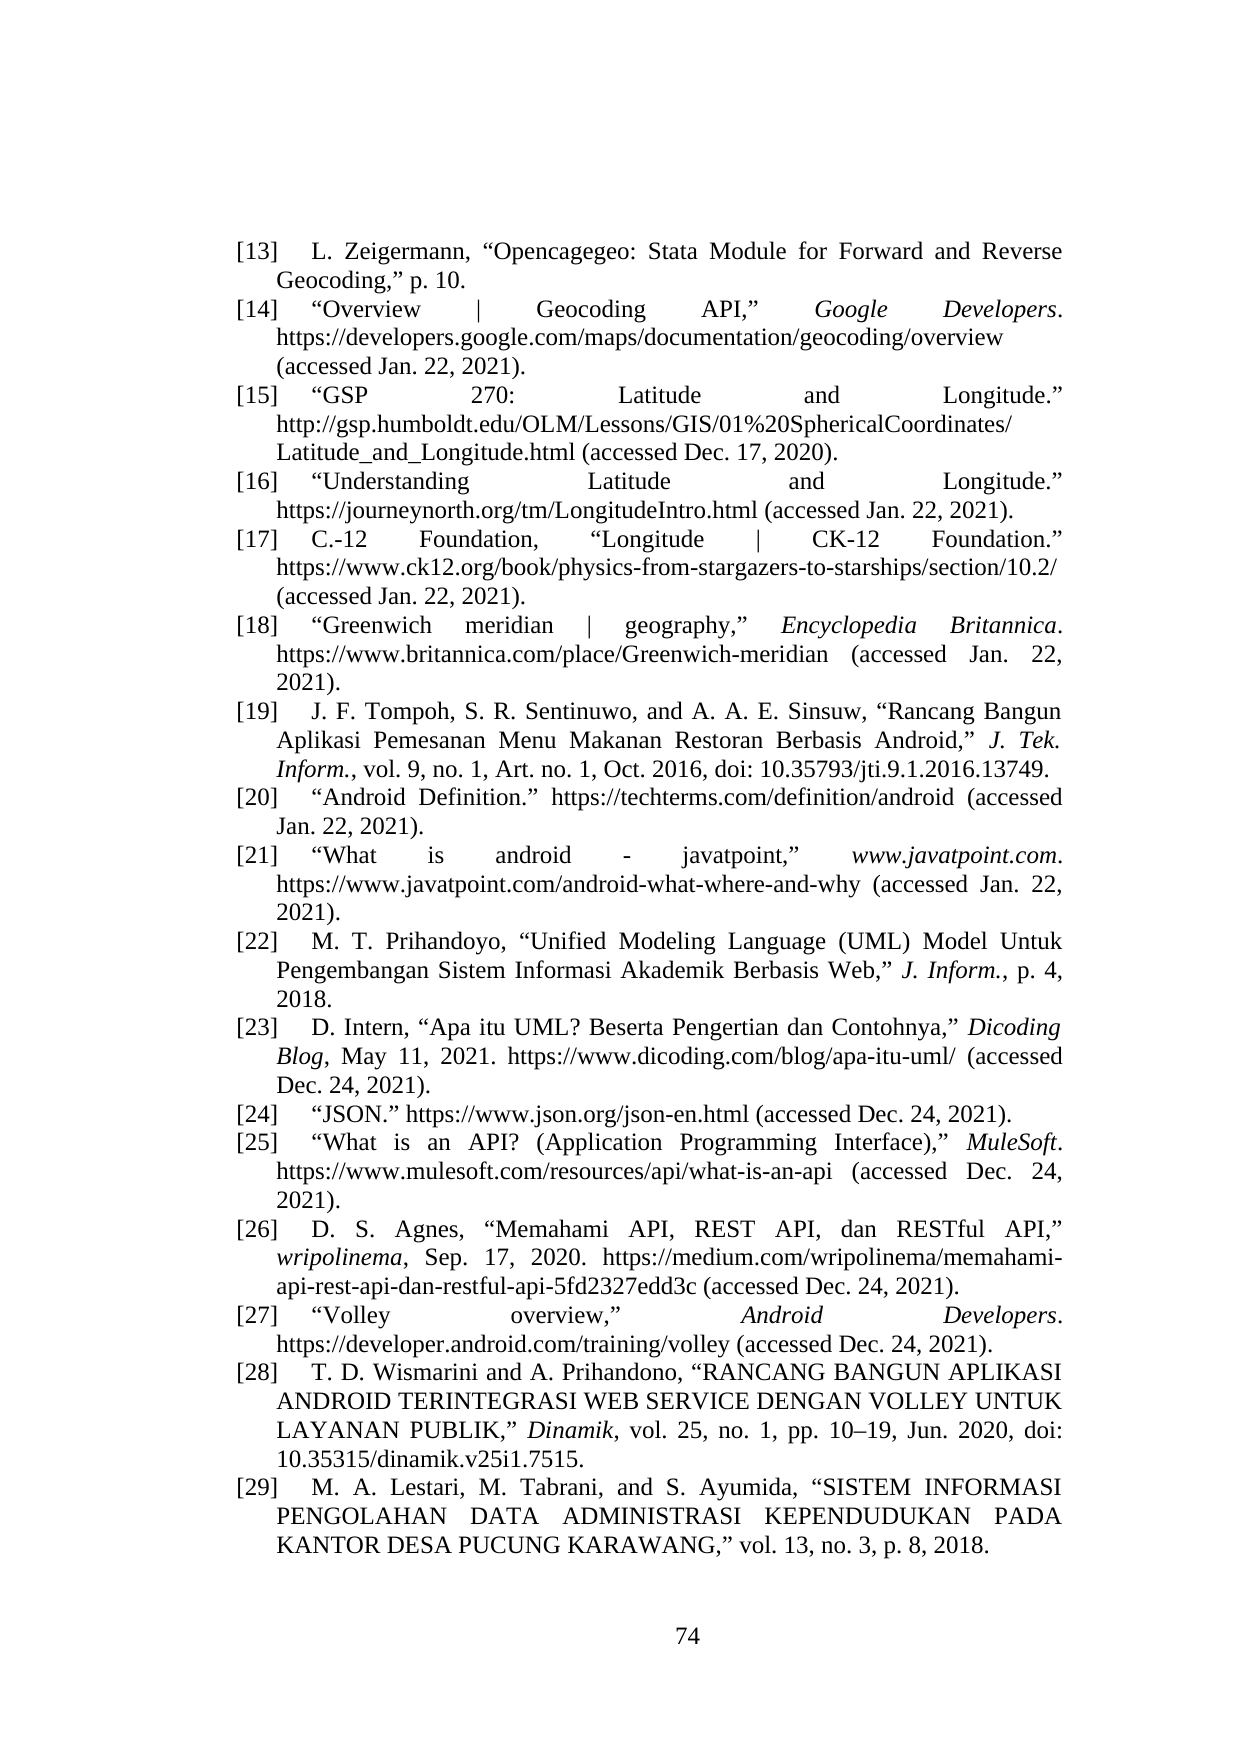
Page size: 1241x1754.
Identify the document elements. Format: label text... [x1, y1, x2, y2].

text [19] J. F. Tompoh, S. R. Sentinuwo, and A. A. E. Sinsuw, “Rancang Bangun Aplikasi Pemesanan Menu Makanan Restoran Berbasis Android,” J. Tek. Inform., vol. 9, no. 1, Art. no. 1, Oct. 2016, doi: 10.35793/jti.9.1.2016.13749. [236, 696, 1063, 782]
text [14] “Overview | Geocoding API,” Google Developers. https://developers.google.com/maps/documentation/geocoding/overview (accessed Jan. 22, 2021). [236, 294, 1063, 380]
text [18] “Greenwich meridian | geography,” Encyclopedia Britannica. https://www.britannica.com/place/Greenwich-meridian (accessed Jan. 22, 2021). [236, 610, 1063, 696]
text [28] T. D. Wismarini and A. Prihandono, “RANCANG BANGUN APLIKASI ANDROID TERINTEGRASI WEB SERVICE DENGAN VOLLEY UNTUK LAYANAN PUBLIK,” Dinamik, vol. 25, no. 1, pp. 10–19, Jun. 2020, doi: 10.35315/dinamik.v25i1.7515. [236, 1357, 1063, 1472]
text [26] D. S. Agnes, “Memahami API, REST API, dan RESTful API,” wripolinema, Sep. 17, 2020. https://medium.com/wripolinema/memahami-api-rest-api-dan-restful-api-5fd2327edd3c (accessed Dec. 24, 2021). [236, 1214, 1063, 1300]
text [13] L. Zeigermann, “Opencagegeo: Stata Module for Forward and Reverse Geocoding,” p. 10. [236, 236, 1063, 294]
text [25] “What is an API? (Application Programming Interface),” MuleSoft. https://www.mulesoft.com/resources/api/what-is-an-api (accessed Dec. 24, 2021). [236, 1127, 1063, 1214]
text [17] C.-12 Foundation, “Longitude | CK-12 Foundation.” https://www.ck12.org/book/physics-from-stargazers-to-starships/section/10.2/ (accessed Jan. 22, 2021). [236, 524, 1063, 610]
text [16] “Understanding Latitude and Longitude.” https://journeynorth.org/tm/LongitudeIntro.html (accessed Jan. 22, 2021). [236, 466, 1063, 524]
text [15] “GSP 270: Latitude and Longitude.” http://gsp.humboldt.edu/OLM/Lessons/GIS/01%20SphericalCoordinates/Latitude_and_Longitude.html (accessed Dec. 17, 2020). [236, 380, 1063, 466]
text [29] M. A. Lestari, M. Tabrani, and S. Ayumida, “SISTEM INFORMASI PENGOLAHAN DATA ADMINISTRASI KEPENDUDUKAN PADA KANTOR DESA PUCUNG KARAWANG,” vol. 13, no. 3, p. 8, 2018. [236, 1472, 1063, 1559]
text [24] “JSON.” https://www.json.org/json-en.html (accessed Dec. 24, 2021). [236, 1099, 1063, 1127]
text [21] “What is android - javatpoint,” www.javatpoint.com. https://www.javatpoint.com/android-what-where-and-why (accessed Jan. 22, 2021). [236, 840, 1063, 926]
text [23] D. Intern, “Apa itu UML? Beserta Pengertian dan Contohnya,” Dicoding Blog, May 11, 2021. https://www.dicoding.com/blog/apa-itu-uml/ (accessed Dec. 24, 2021). [236, 1012, 1063, 1099]
text [22] M. T. Prihandoyo, “Unified Modeling Language (UML) Model Untuk Pengembangan Sistem Informasi Akademik Berbasis Web,” J. Inform., p. 4, 2018. [236, 926, 1063, 1012]
text [27] “Volley overview,” Android Developers. https://developer.android.com/training/volley (accessed Dec. 24, 2021). [236, 1300, 1063, 1357]
text [20] “Android Definition.” https://techterms.com/definition/android (accessed Jan. 22, 2021). [236, 782, 1063, 840]
